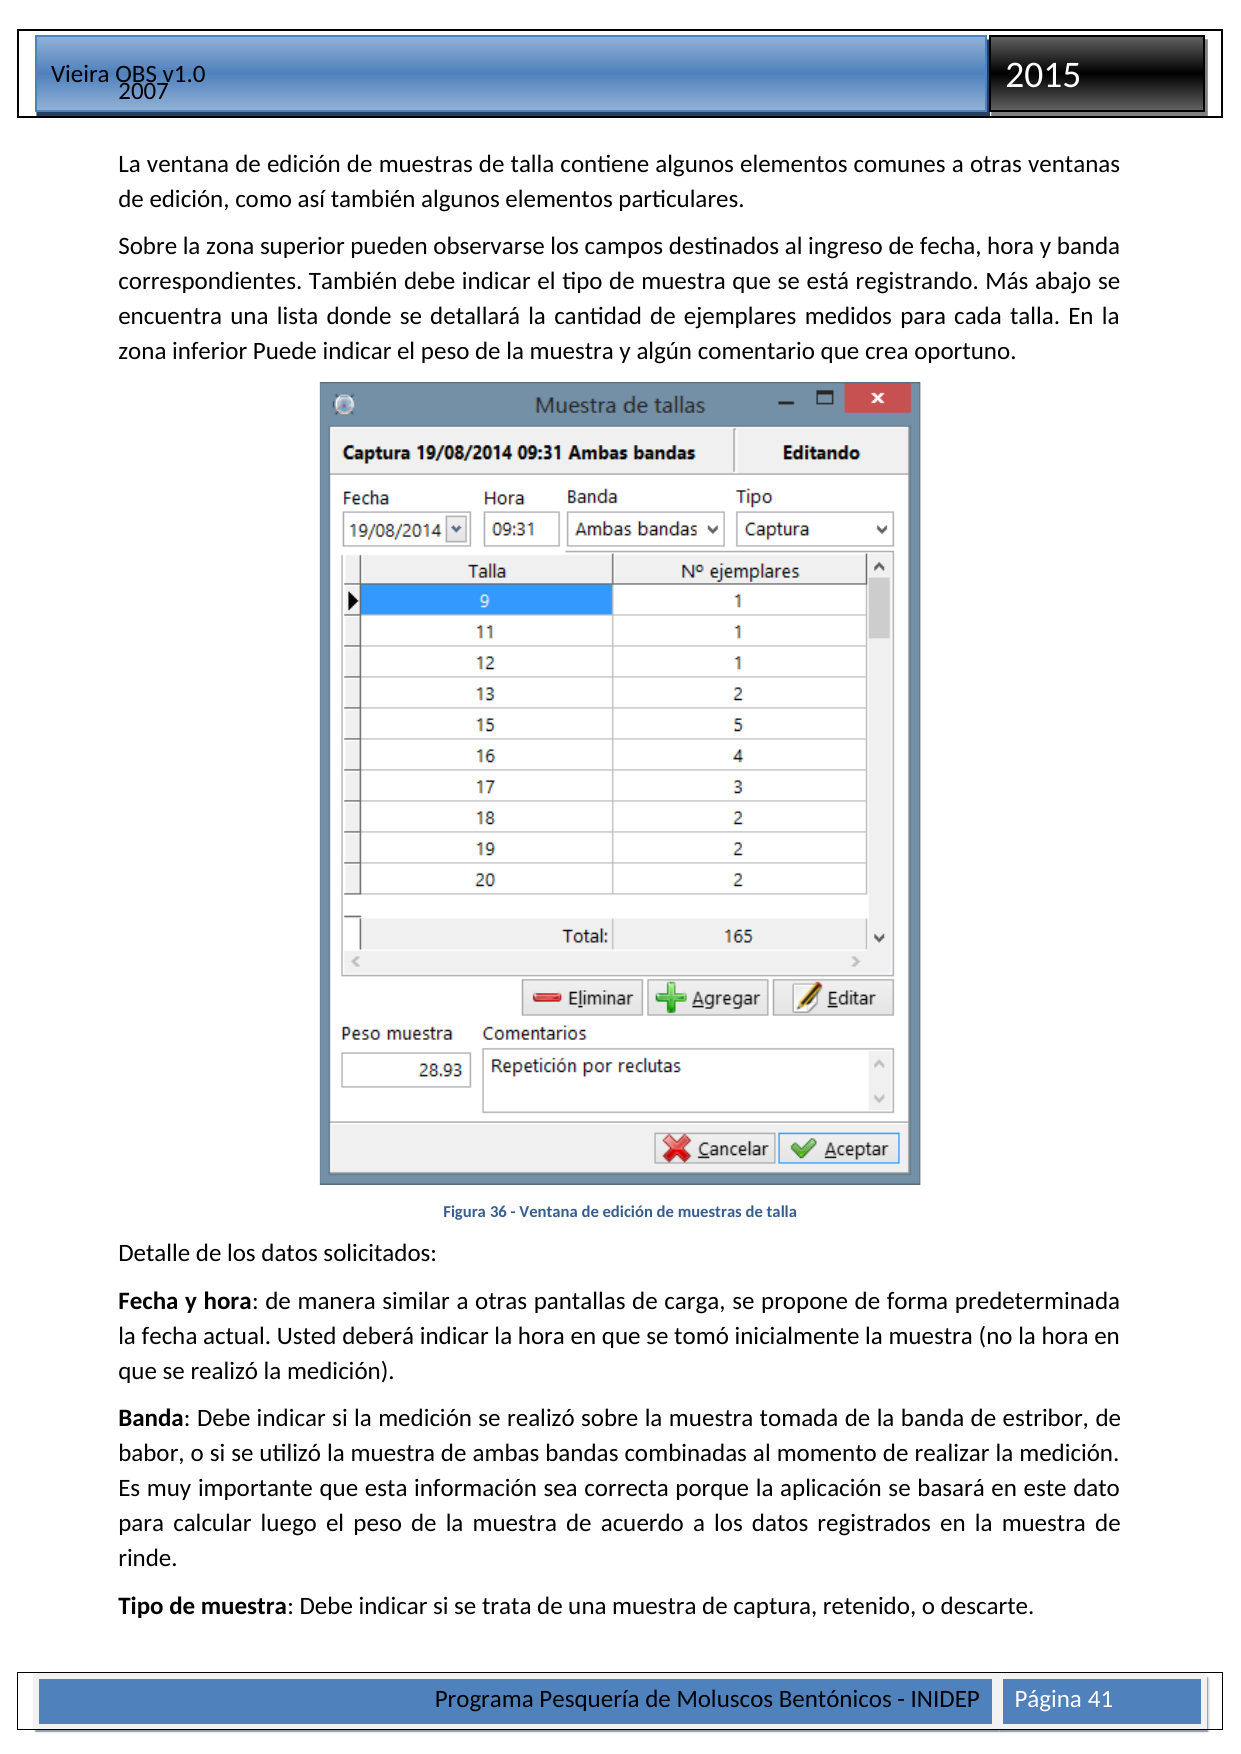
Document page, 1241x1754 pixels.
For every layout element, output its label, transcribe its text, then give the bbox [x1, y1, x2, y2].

text Detalle de los datos solicitados: [118, 1237, 1122, 1268]
text Figura - Ventana de edición de muestras de talla [118, 1202, 1122, 1222]
text Tipo de muestra: Debe indicar si se trata de una muestra de captura, retenido, o descarte. [118, 1590, 1122, 1621]
text Sobre la zona superior pueden observarse los campos destinados al ingreso de fecha, hora y banda correspondientes. También debe indicar el tipo de muestra que se está registrando. Más abajo se encuentra una lista donde se detallará la cantidad de ejemplares medidos para cada talla. En la zona inferior Puede indicar el peso de la muestra y algún comentario que crea oportuno. [118, 230, 1122, 366]
text La ventana de edición de muestras de talla contiene algunos elementos comunes a otras ventanas de edición, como así también algunos elementos particulares. [118, 148, 1122, 213]
text Fecha y hora: de manera similar a otras pantallas de carga, se propone de forma predeterminada la fecha actual. Usted deberá indicar la hora en que se tomó inicialmente la muestra (no la hora en que se realizó la medición). [118, 1285, 1122, 1386]
text Banda: Debe indicar si la medición se realizó sobre la muestra tomada de la banda de estribor, de babor, o si se utilizó la muestra de ambas bandas combinadas al momento de realizar la medición. Es muy importante que esta información sea correcta porque la aplicación se basará en este dato para calcular luego el peso de la muestra de acuerdo a los datos registrados en la muestra de rinde. [118, 1402, 1122, 1573]
picture [319, 382, 921, 1185]
